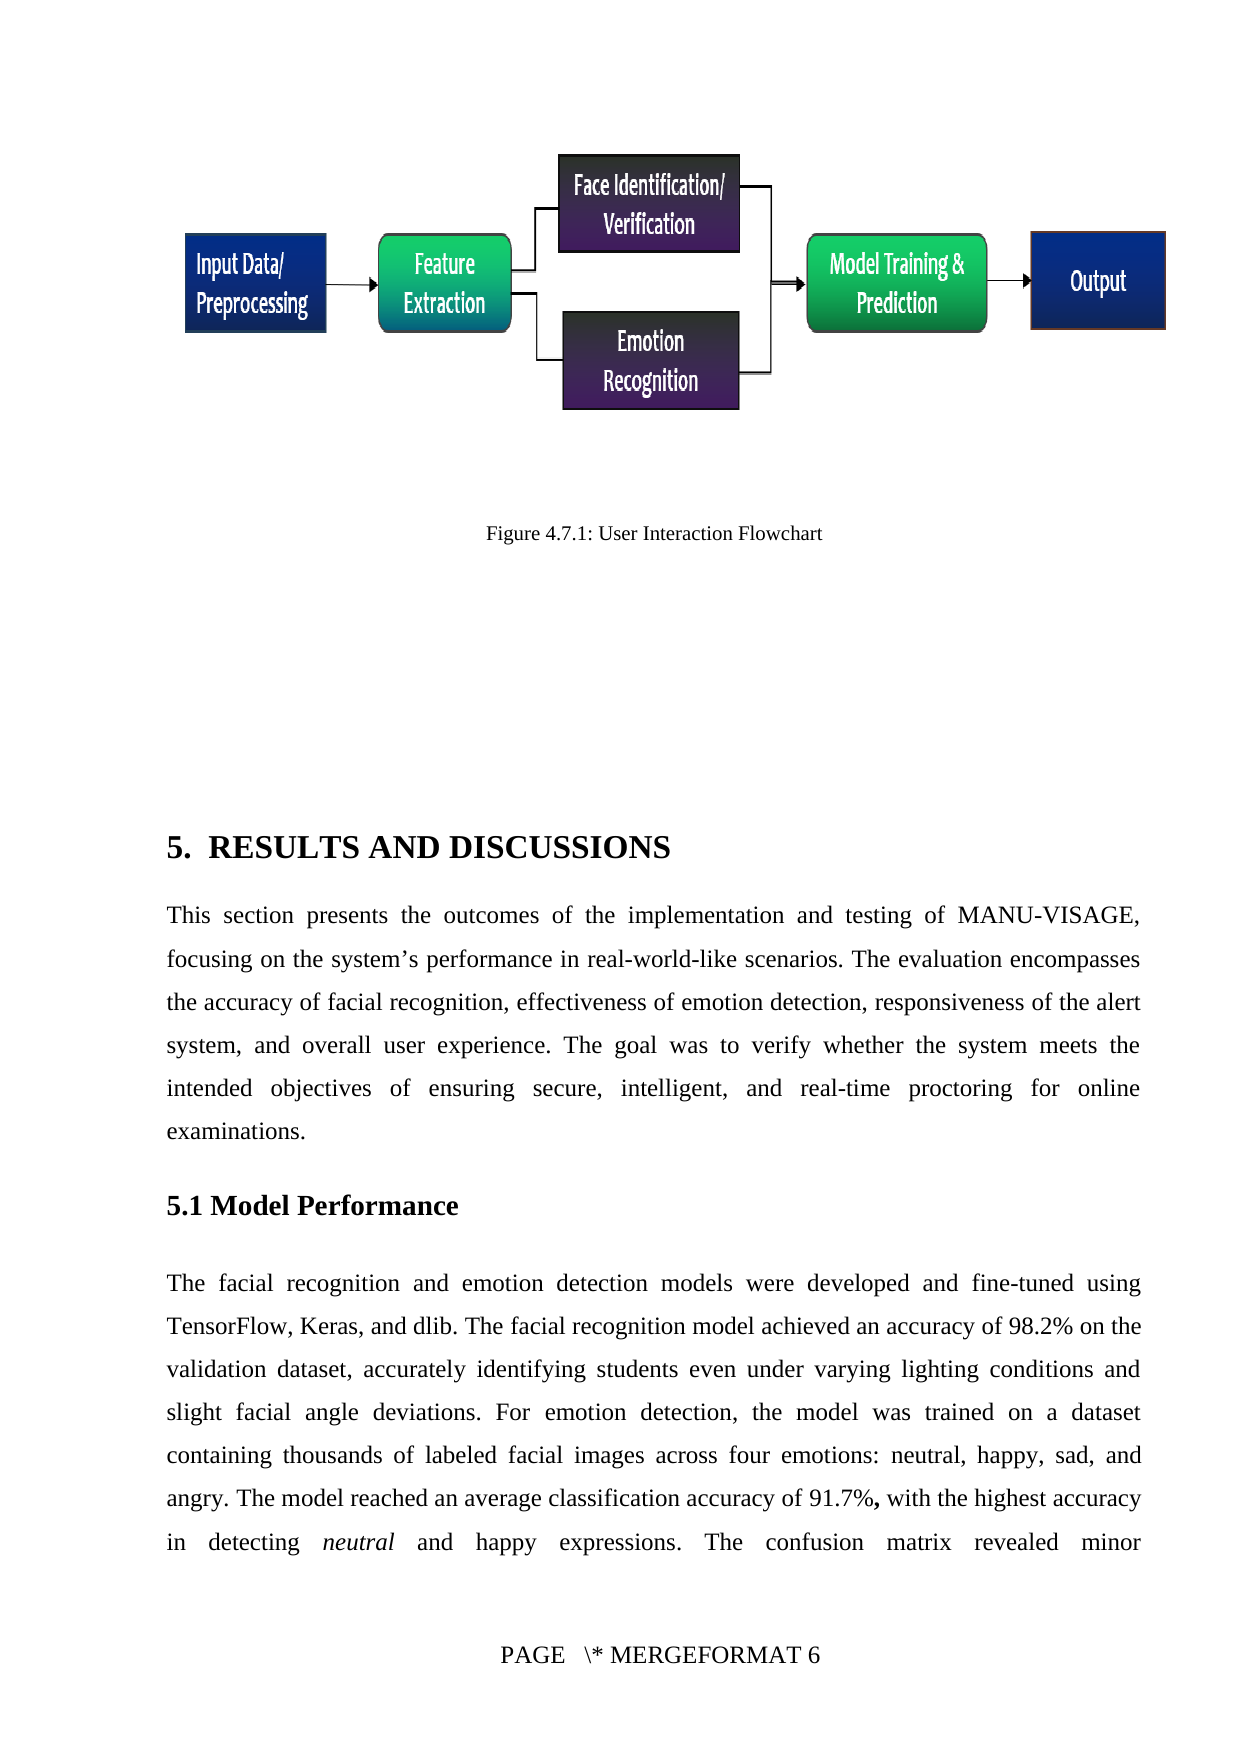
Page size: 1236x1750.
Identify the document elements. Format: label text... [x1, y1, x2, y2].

text 5. RESULTS AND DISCUSSIONS [166, 827, 1142, 866]
subtitle 5.1 Model Performance [166, 1188, 1142, 1222]
picture [166, 123, 1179, 471]
text This section presents the outcomes of the implementation and testing of MANU-VISAGE, focusing on the system’s performance in real-world-like scenarios. The evaluation encompasses the accuracy of facial recognition, effectiveness of emotion detection, responsiveness of the alert system, and overall user experience. The goal was to verify whether the system meets the intended objectives of ensuring secure, intelligent, and real-time proctoring for online examinations. [166, 901, 1142, 1145]
text Figure 4.7.1: User Interaction Flowchart [166, 521, 1142, 545]
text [166, 1268, 1142, 1555]
